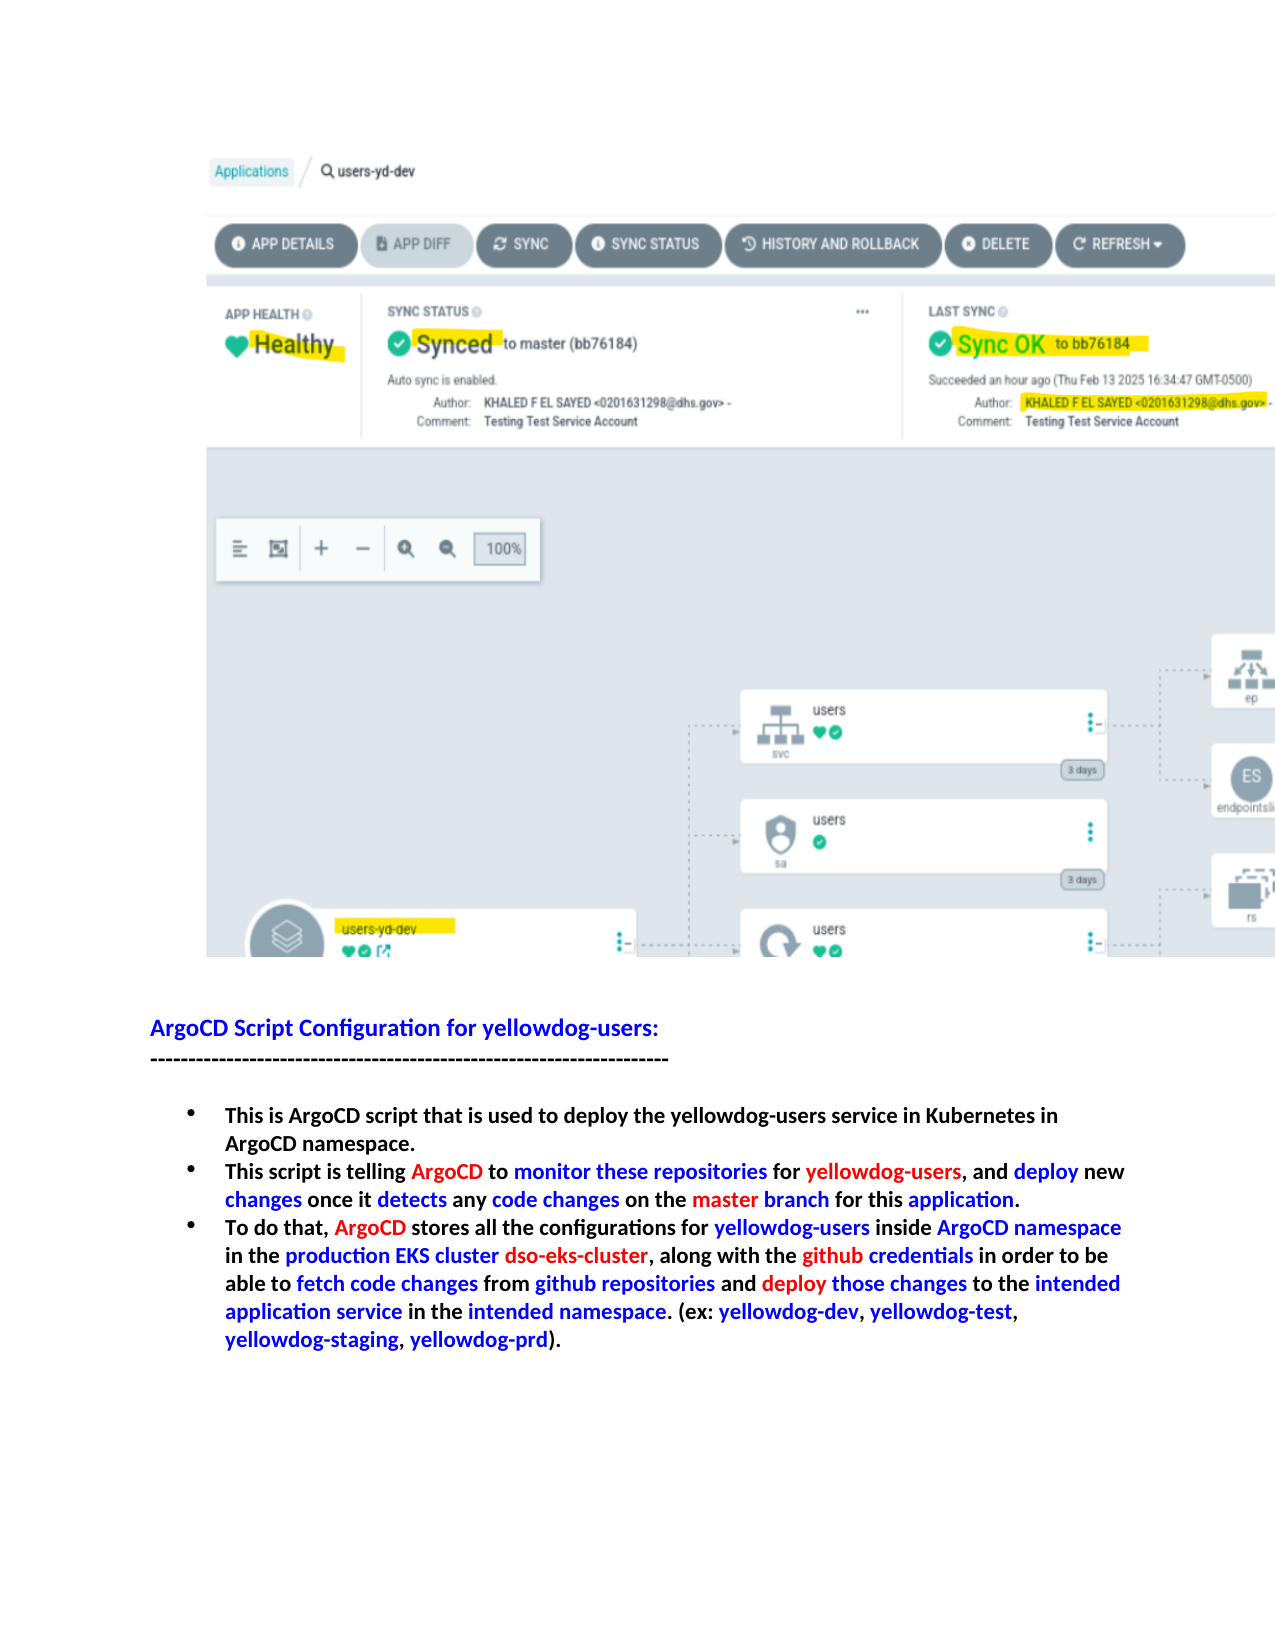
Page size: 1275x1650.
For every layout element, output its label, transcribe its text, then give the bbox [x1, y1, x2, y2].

list This is ArgoCD script that is used to deploy the yellowdog-users service in Kubernetes in ArgoCD namespace. [187, 1101, 1125, 1157]
list To do that, ArgoCD stores all the configurations for yellowdog-users inside ArgoCD namespace in the production EKS cluster dso-eks-cluster, along with the github credentials in order to be able to fetch code changes from github repositories and deploy those changes to the intended application service in the intended namespace. (ex: yellowdog-dev, yellowdog-test, yellowdog-staging, yellowdog-prd). [187, 1213, 1125, 1353]
picture [206, 150, 1275, 957]
text ArgoCD Script Configuration for yellowdog-users: [150, 1012, 1125, 1043]
text -------------------------------------------------------------------- [150, 1043, 1125, 1073]
list This script is telling ArgoCD to monitor these repositories for yellowdog-users, and deploy new changes once it detects any code changes on the master branch for this application. [187, 1157, 1125, 1213]
